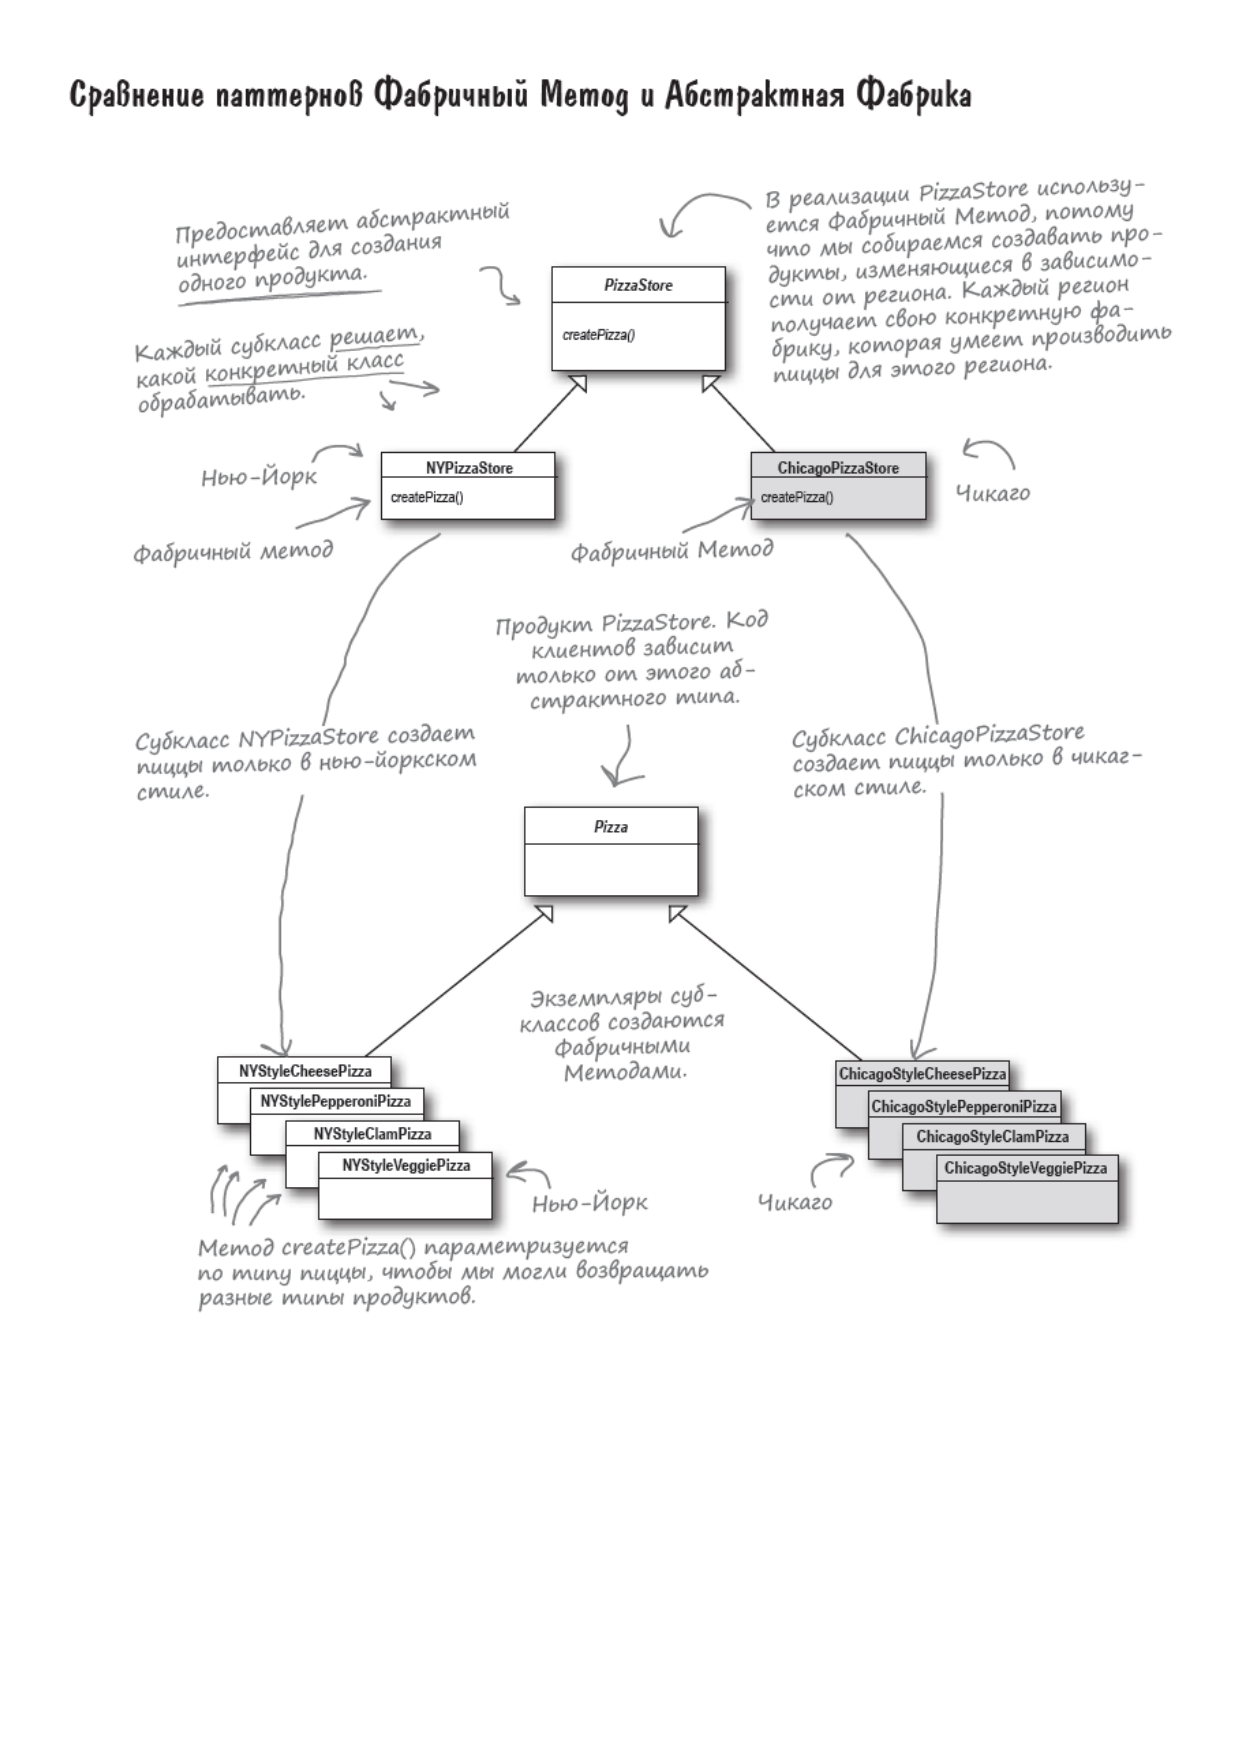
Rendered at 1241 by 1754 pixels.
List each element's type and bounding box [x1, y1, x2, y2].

picture [59, 59, 1182, 1317]
